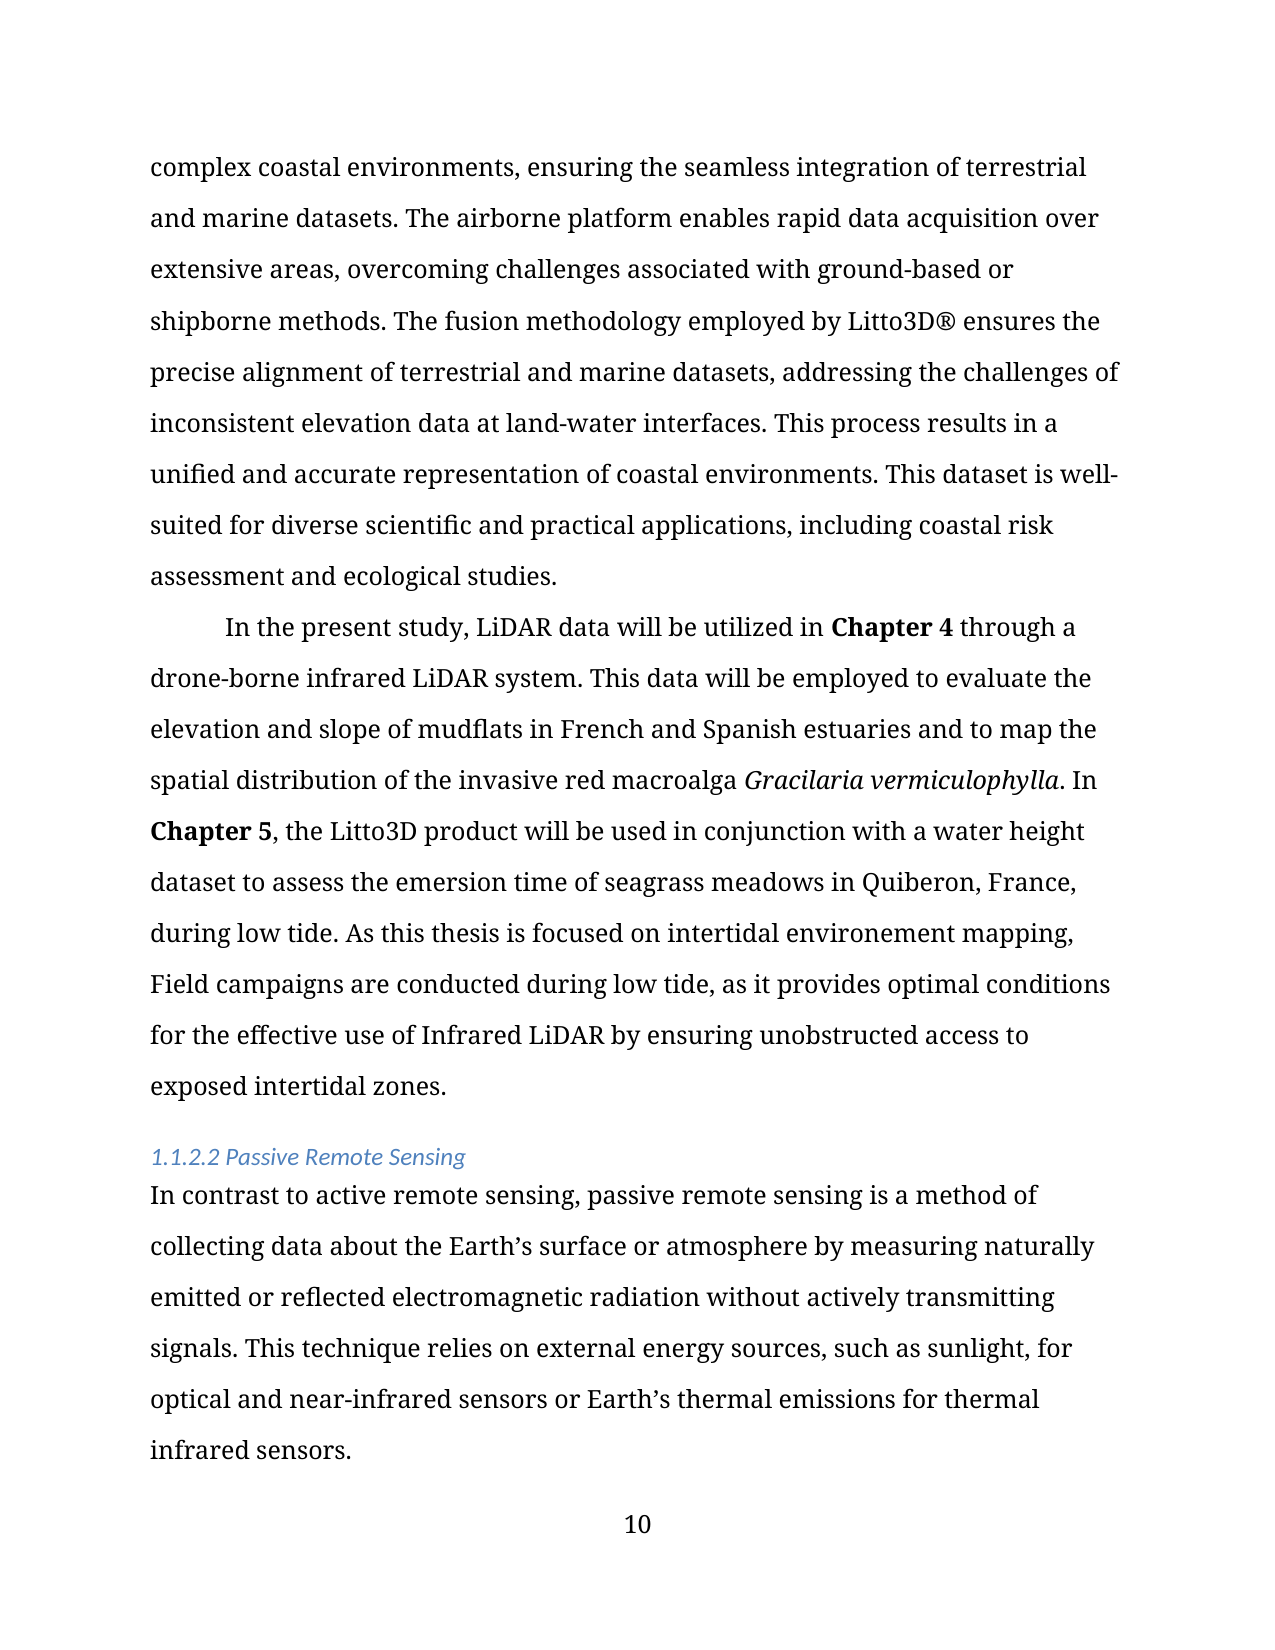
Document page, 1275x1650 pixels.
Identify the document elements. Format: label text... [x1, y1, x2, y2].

subtitle 1.1.2.2 Passive Remote Sensing [150, 1141, 1125, 1171]
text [150, 150, 1125, 592]
text In the present study, LiDAR data will be utilized in Chapter 4 through a drone-borne infrared LiDAR system. This data will be employed to evaluate the elevation and slope of mudflats in French and Spanish estuaries and to map the spatial distribution of the invasive red macroalga Gracilaria vermiculophylla. In Chapter 5, the Litto3D product will be used in conjunction with a water height dataset to assess the emersion time of seagrass meadows in Quiberon, France, during low tide. As this thesis is focused on intertidal environement mapping, Field campaigns are conducted during low tide, as it provides optimal conditions for the effective use of Infrared LiDAR by ensuring unobstructed access to exposed intertidal zones. [150, 609, 1125, 1103]
text In contrast to active remote sensing, passive remote sensing is a method of collecting data about the Earth’s surface or atmosphere by measuring naturally emitted or reflected electromagnetic radiation without actively transmitting signals. This technique relies on external energy sources, such as sunlight, for optical and near-infrared sensors or Earth’s thermal emissions for thermal infrared sensors. [150, 1177, 1125, 1467]
